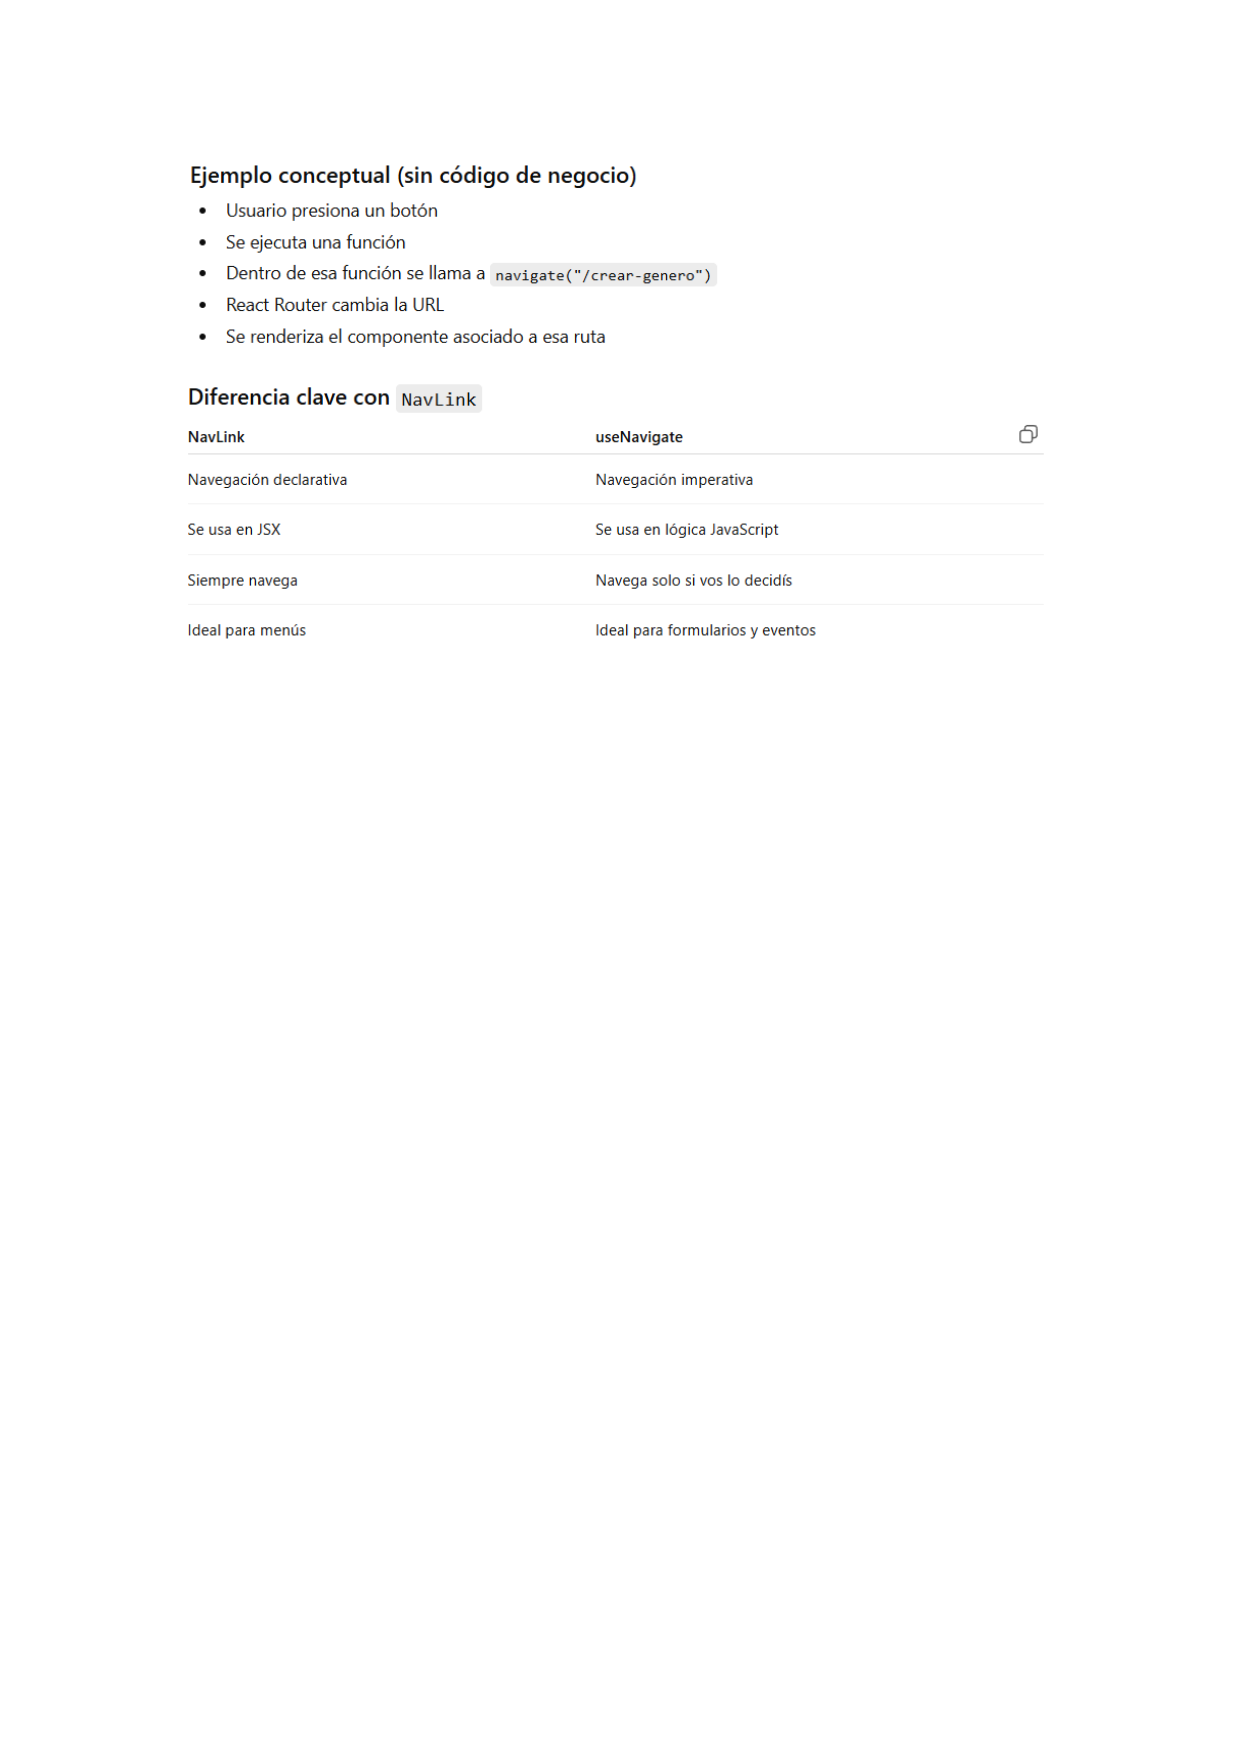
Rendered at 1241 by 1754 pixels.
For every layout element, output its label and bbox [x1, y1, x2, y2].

picture [177, 367, 1063, 669]
picture [177, 147, 1063, 349]
